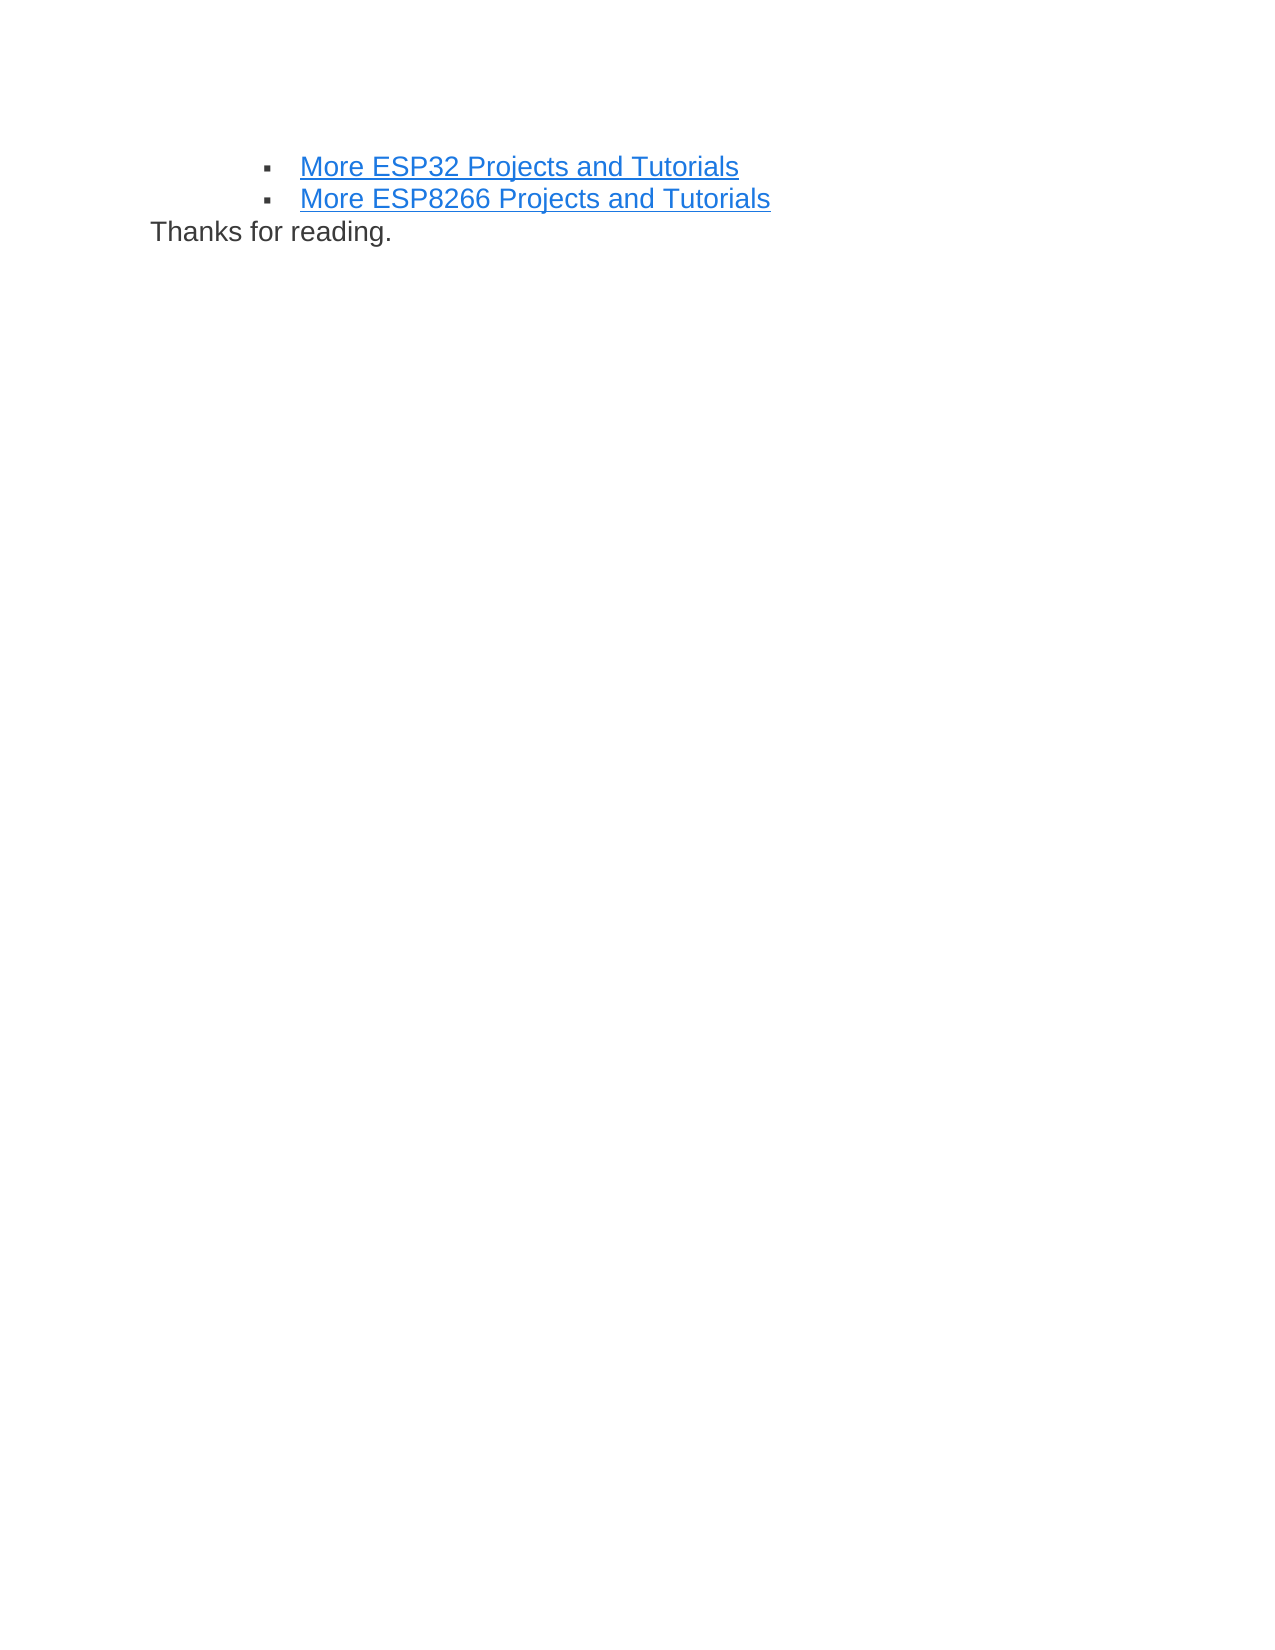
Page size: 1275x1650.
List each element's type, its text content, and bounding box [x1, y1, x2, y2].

list More ESP32 Projects and Tutorials [262, 150, 1125, 182]
text Thanks for reading. [150, 215, 1125, 247]
list More ESP8266 Projects and Tutorials [262, 182, 1125, 215]
